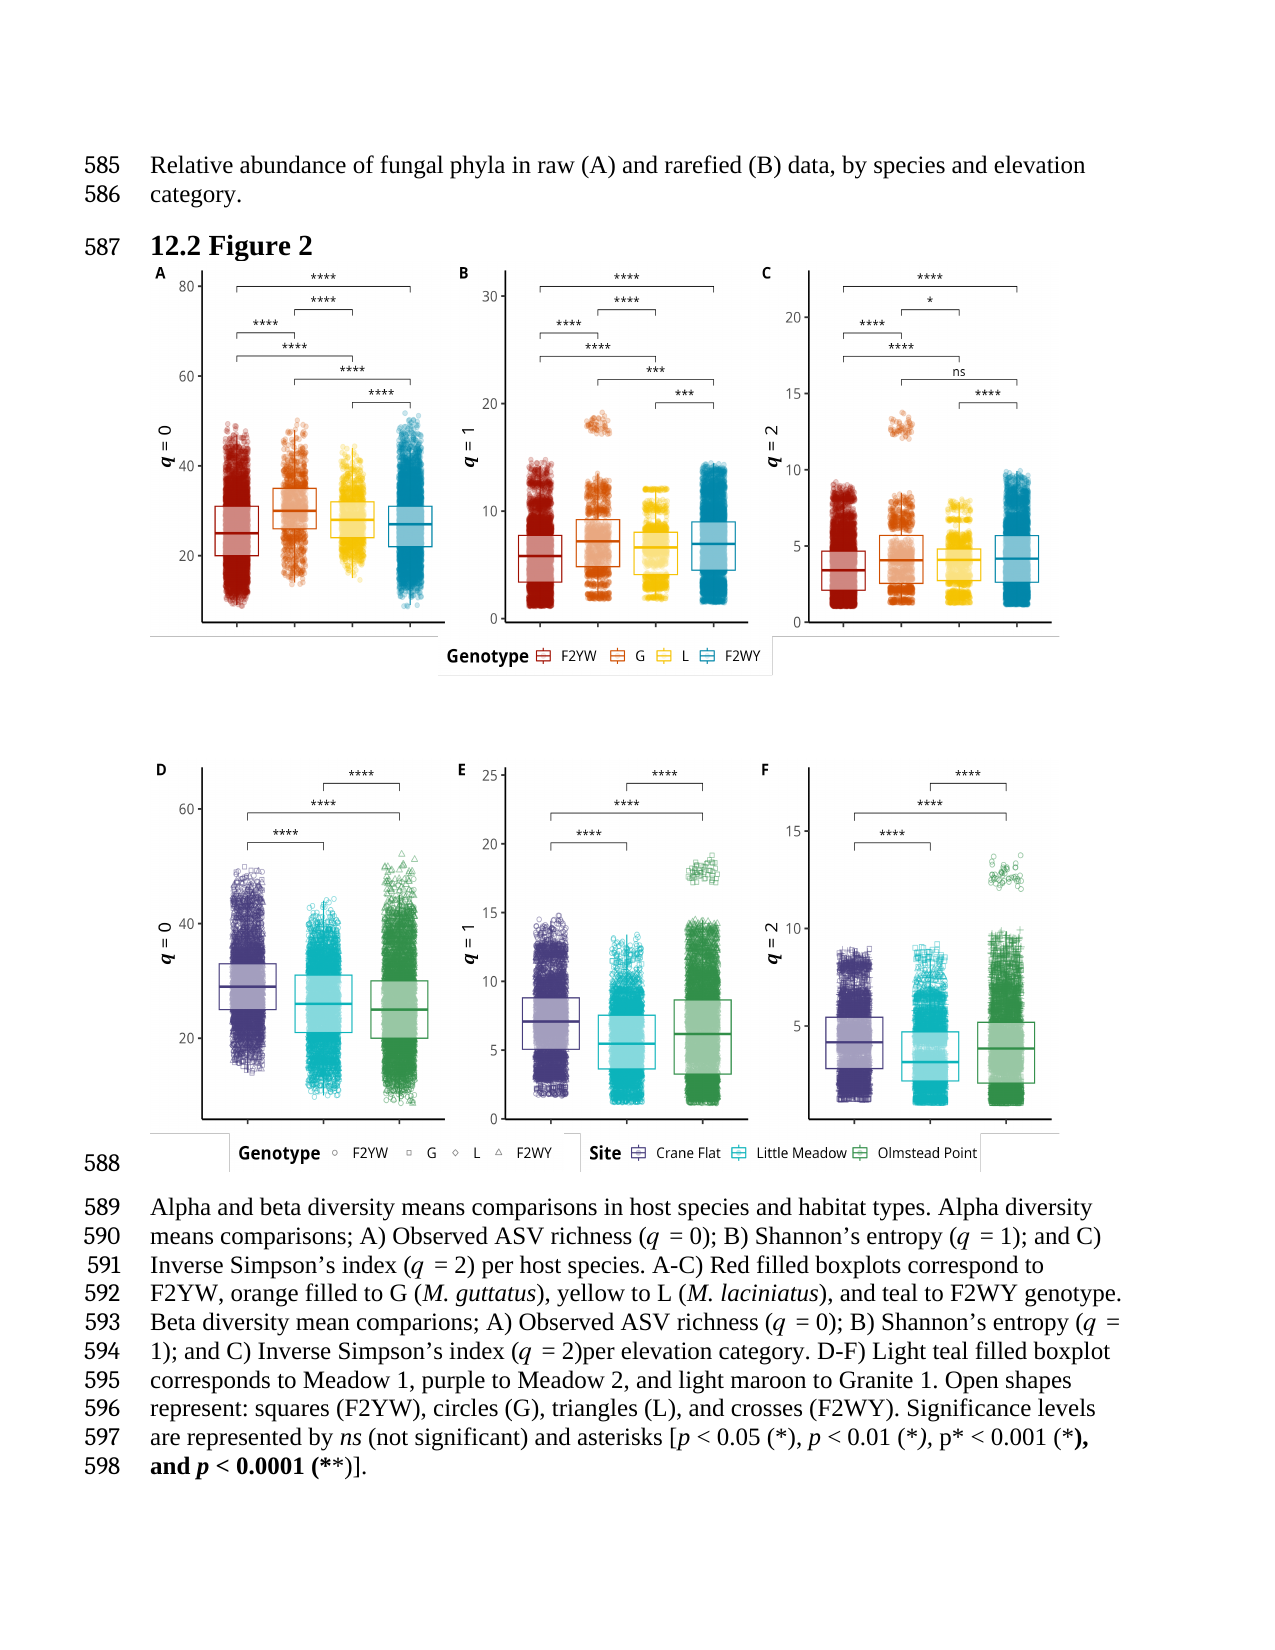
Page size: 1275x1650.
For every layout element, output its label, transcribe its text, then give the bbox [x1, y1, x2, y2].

subtitle 12.2 Figure 2 [150, 228, 1125, 262]
picture [150, 261, 1060, 1172]
text Alpha and beta diversity means comparisons in host species and habitat types. Alpha diversity means comparisons; A) Observed ASV richness (𝑞 = 0); B) Shannon’s entropy (𝑞 = 1); and C) Inverse Simpson’s index (𝑞 = 2) per host species. A-C) Red filled boxplots correspond to F2YW, orange filled to G (M. guttatus), yellow to L (M. laciniatus), and teal to F2WY genotype. Beta diversity mean comparions; A) Observed ASV richness (𝑞 = 0); B) Shannon’s entropy (𝑞 = 1); and C) Inverse Simpson’s index (𝑞 = 2)per elevation category. D-F) Light teal filled boxplot corresponds to Meadow 1, purple to Meadow 2, and light maroon to Granite 1. Open shapes represent: squares (F2YW), circles (G), triangles (L), and crosses (F2WY). Significance levels are represented by ns (not significant) and asterisks [p < 0.05 (*), p < 0.01 (*), p* < 0.001 (*), and p < 0.0001 (**)]. [150, 1192, 1125, 1480]
text Relative abundance of fungal phyla in raw (A) and rarefied (B) data, by species and elevation category. [150, 150, 1125, 207]
